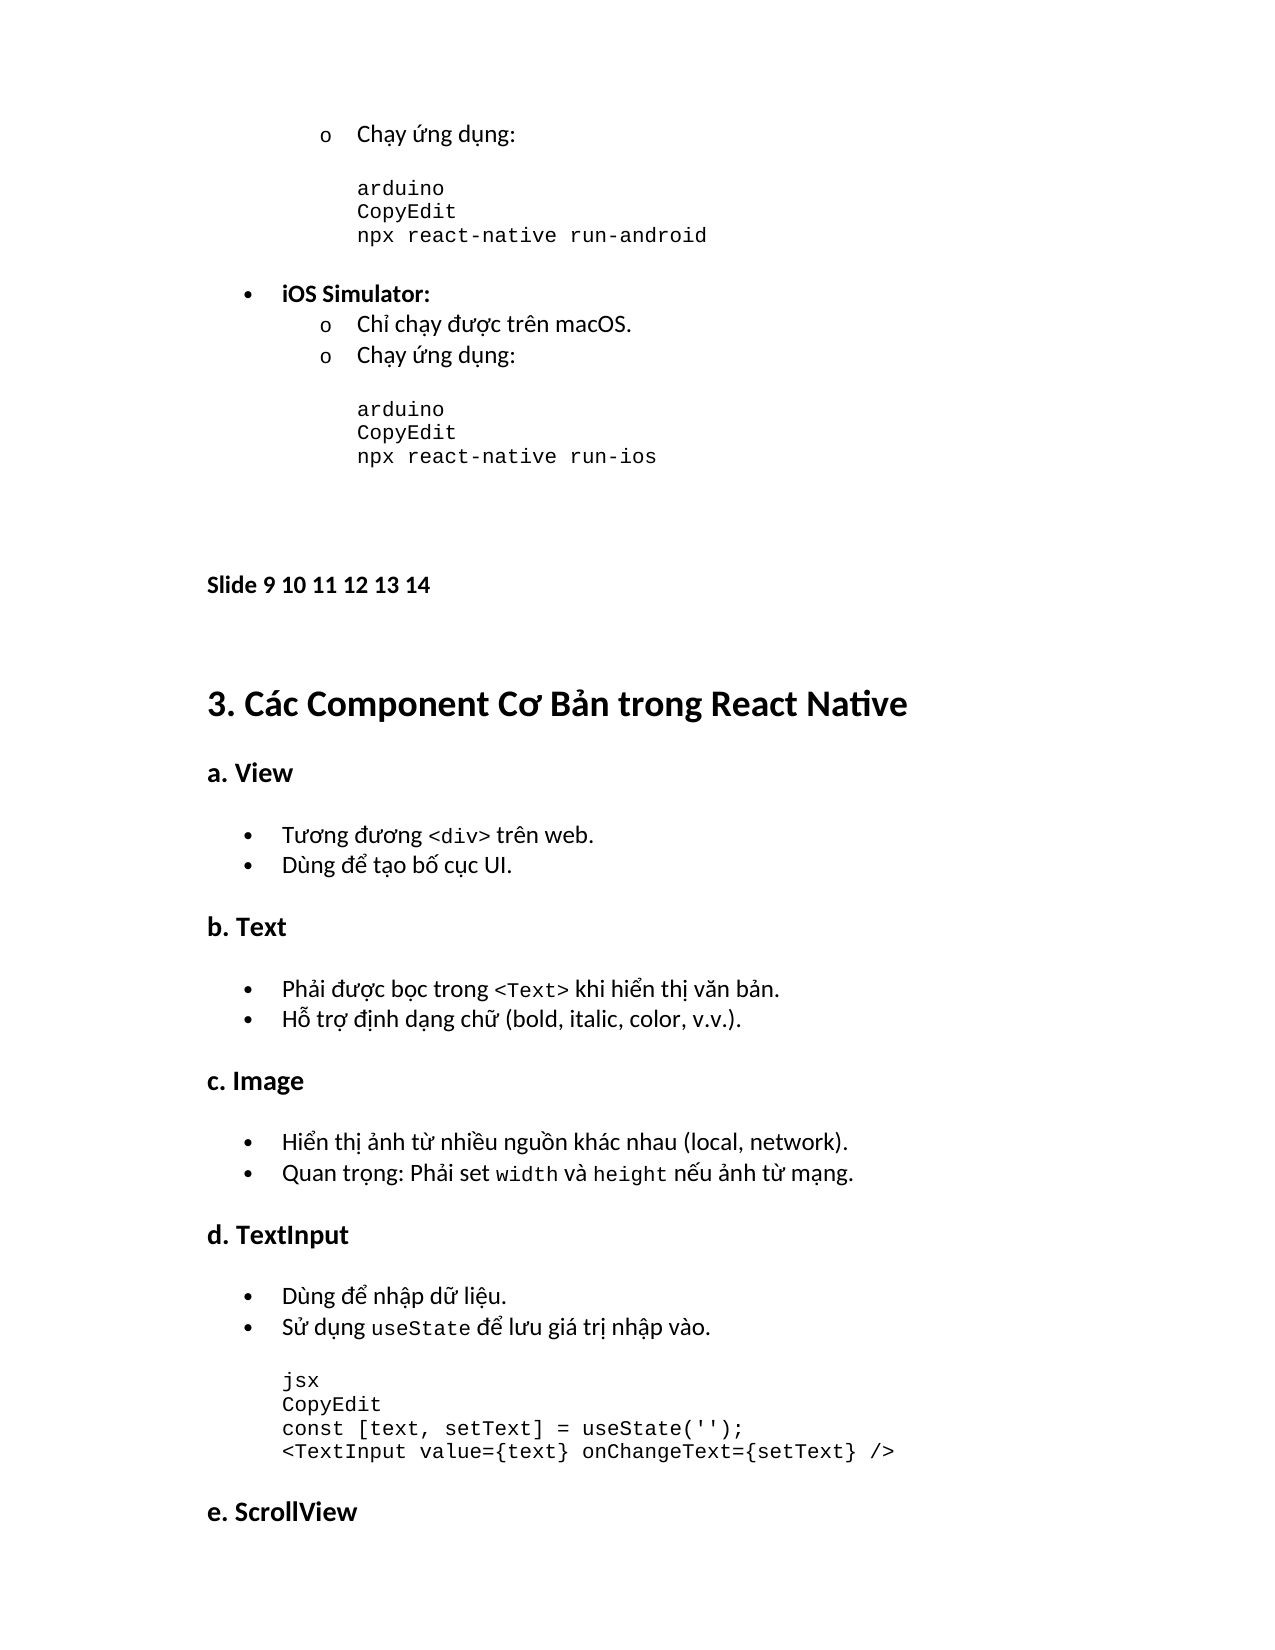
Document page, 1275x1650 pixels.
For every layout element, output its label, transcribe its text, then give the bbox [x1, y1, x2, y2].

text jsx [282, 1370, 1186, 1394]
list Chạy ứng dụng: [319, 118, 1186, 149]
text c. Image [207, 1063, 1186, 1097]
text 3. Các Component Cơ Bản trong React Native [207, 680, 1186, 726]
text npx react-native run-android [357, 225, 1186, 249]
text CopyEdit [357, 422, 1186, 446]
text arduino [357, 399, 1186, 422]
text const [text, setText] = useState(''); [282, 1418, 1186, 1441]
list Dùng để tạo bố cục UI. [244, 849, 1186, 880]
text b. Text [207, 909, 1186, 943]
list Hỗ trợ định dạng chữ (bold, italic, color, v.v.). [244, 1003, 1186, 1034]
list Hiển thị ảnh từ nhiều nguồn khác nhau (local, network). [244, 1126, 1186, 1157]
text CopyEdit [282, 1394, 1186, 1418]
text arduino [357, 178, 1186, 201]
list Quan trọng: Phải set width và height nếu ảnh từ mạng. [244, 1157, 1186, 1187]
text Slide 9 10 11 12 13 14 [207, 569, 1186, 599]
list Phải được bọc trong <Text> khi hiển thị văn bản. [244, 973, 1186, 1003]
list Sử dụng useState để lưu giá trị nhập vào. [244, 1311, 1186, 1341]
list iOS Simulator: [244, 278, 1186, 308]
text e. ScrollView [207, 1494, 1186, 1528]
text CopyEdit [357, 201, 1186, 225]
text <TextInput value={text} onChangeText={setText} /> [282, 1441, 1186, 1465]
list Tương đương <div> trên web. [244, 819, 1186, 849]
list Dùng để nhập dữ liệu. [244, 1280, 1186, 1311]
text npx react-native run-ios [357, 446, 1186, 469]
text d. TextInput [207, 1217, 1186, 1251]
list Chỉ chạy được trên macOS. [319, 308, 1186, 339]
list Chạy ứng dụng: [319, 339, 1186, 369]
text a. View [207, 755, 1186, 790]
